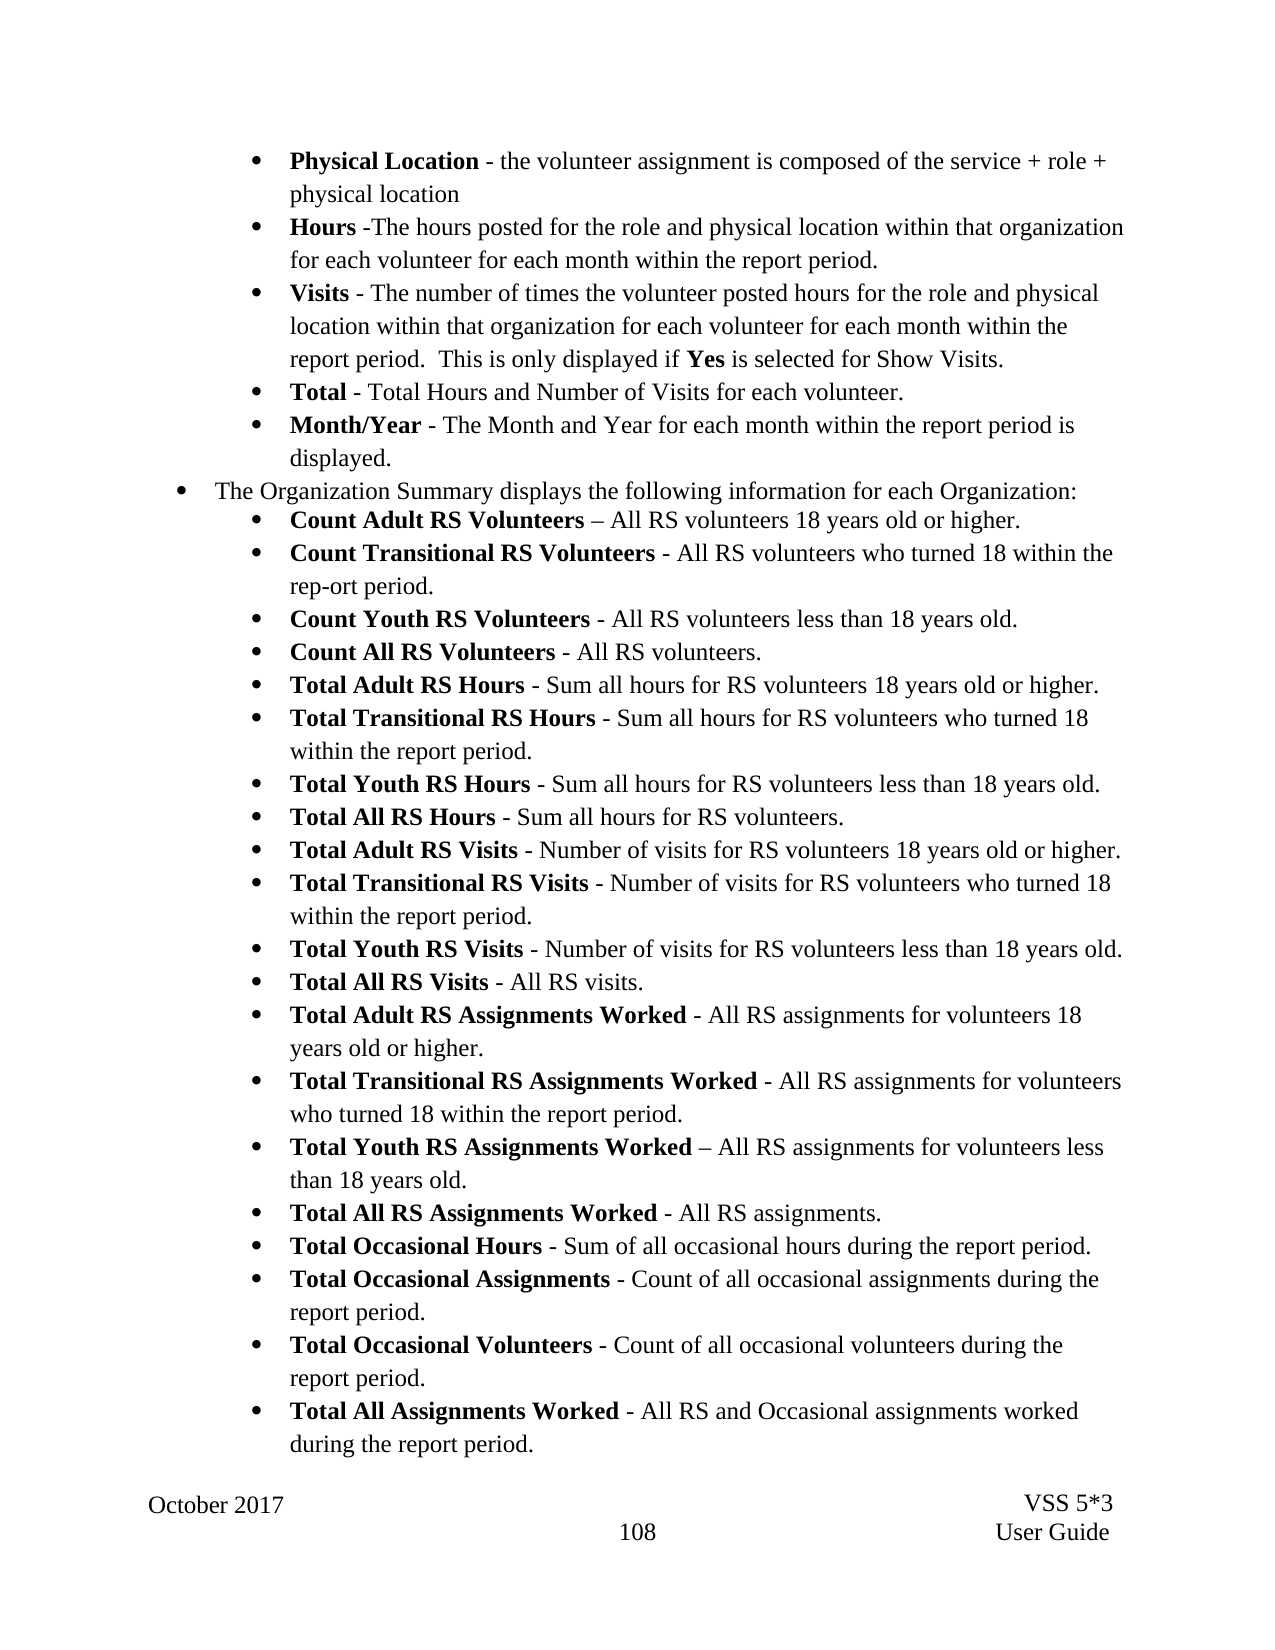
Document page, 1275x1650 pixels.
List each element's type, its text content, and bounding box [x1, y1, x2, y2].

list Total Occasional Volunteers - Count of all occasional volunteers during the report period. [252, 1330, 1127, 1392]
list Total Adult RS Hours - Sum all hours for RS volunteers 18 years old or higher. [252, 670, 1127, 699]
list Physical Location - the volunteer assignment is composed of the service + role + physical location [252, 146, 1127, 208]
list Count Adult RS Volunteers – All RS volunteers 18 years old or higher. [252, 505, 1127, 533]
list Total All RS Assignments Worked - All RS assignments. [252, 1198, 1127, 1227]
list Total Transitional RS Hours - Sum all hours for RS volunteers who turned 18 within the report period. [252, 703, 1127, 765]
list Total Adult RS Visits - Number of visits for RS volunteers 18 years old or higher. [252, 835, 1127, 864]
list Total All RS Hours - Sum all hours for RS volunteers. [252, 802, 1127, 831]
list Count Youth RS Volunteers - All RS volunteers less than 18 years old. [252, 604, 1127, 633]
list Month/Year - The Month and Year for each month within the report period is displayed. [252, 410, 1127, 472]
list Total Youth RS Hours - Sum all hours for RS volunteers less than 18 years old. [252, 769, 1127, 798]
list Total Youth RS Assignments Worked – All RS assignments for volunteers less than 18 years old. [252, 1132, 1127, 1194]
list Total Transitional RS Assignments Worked - All RS assignments for volunteers who turned 18 within the report period. [252, 1066, 1127, 1128]
list The Organization Summary displays the following information for each Organization: [177, 476, 1137, 505]
list Total Occasional Hours - Sum of all occasional hours during the report period. [252, 1231, 1127, 1260]
list Hours -The hours posted for the role and physical location within that organization for each volunteer for each month within the report period. [252, 212, 1127, 274]
list Total All Assignments Worked - All RS and Occasional assignments worked during the report period. [252, 1396, 1127, 1458]
list Total All RS Visits - All RS visits. [252, 967, 1127, 996]
list Count Transitional RS Volunteers - All RS volunteers who turned 18 within the rep-ort period. [252, 538, 1127, 599]
list Total Adult RS Assignments Worked - All RS assignments for volunteers 18 years old or higher. [252, 1000, 1127, 1062]
list Count All RS Volunteers - All RS volunteers. [252, 637, 1127, 666]
list Total Transitional RS Visits - Number of visits for RS volunteers who turned 18 within the report period. [252, 868, 1127, 930]
list Total Youth RS Visits - Number of visits for RS volunteers less than 18 years old. [252, 934, 1127, 963]
list Visits - The number of times the volunteer posted hours for the role and physical location within that organization for each volunteer for each month within the report period. This is only displayed if Yes is selected for Show Visits. [252, 278, 1127, 373]
list Total - Total Hours and Number of Visits for each volunteer. [252, 377, 1127, 406]
list Total Occasional Assignments - Count of all occasional assignments during the report period. [252, 1264, 1127, 1326]
